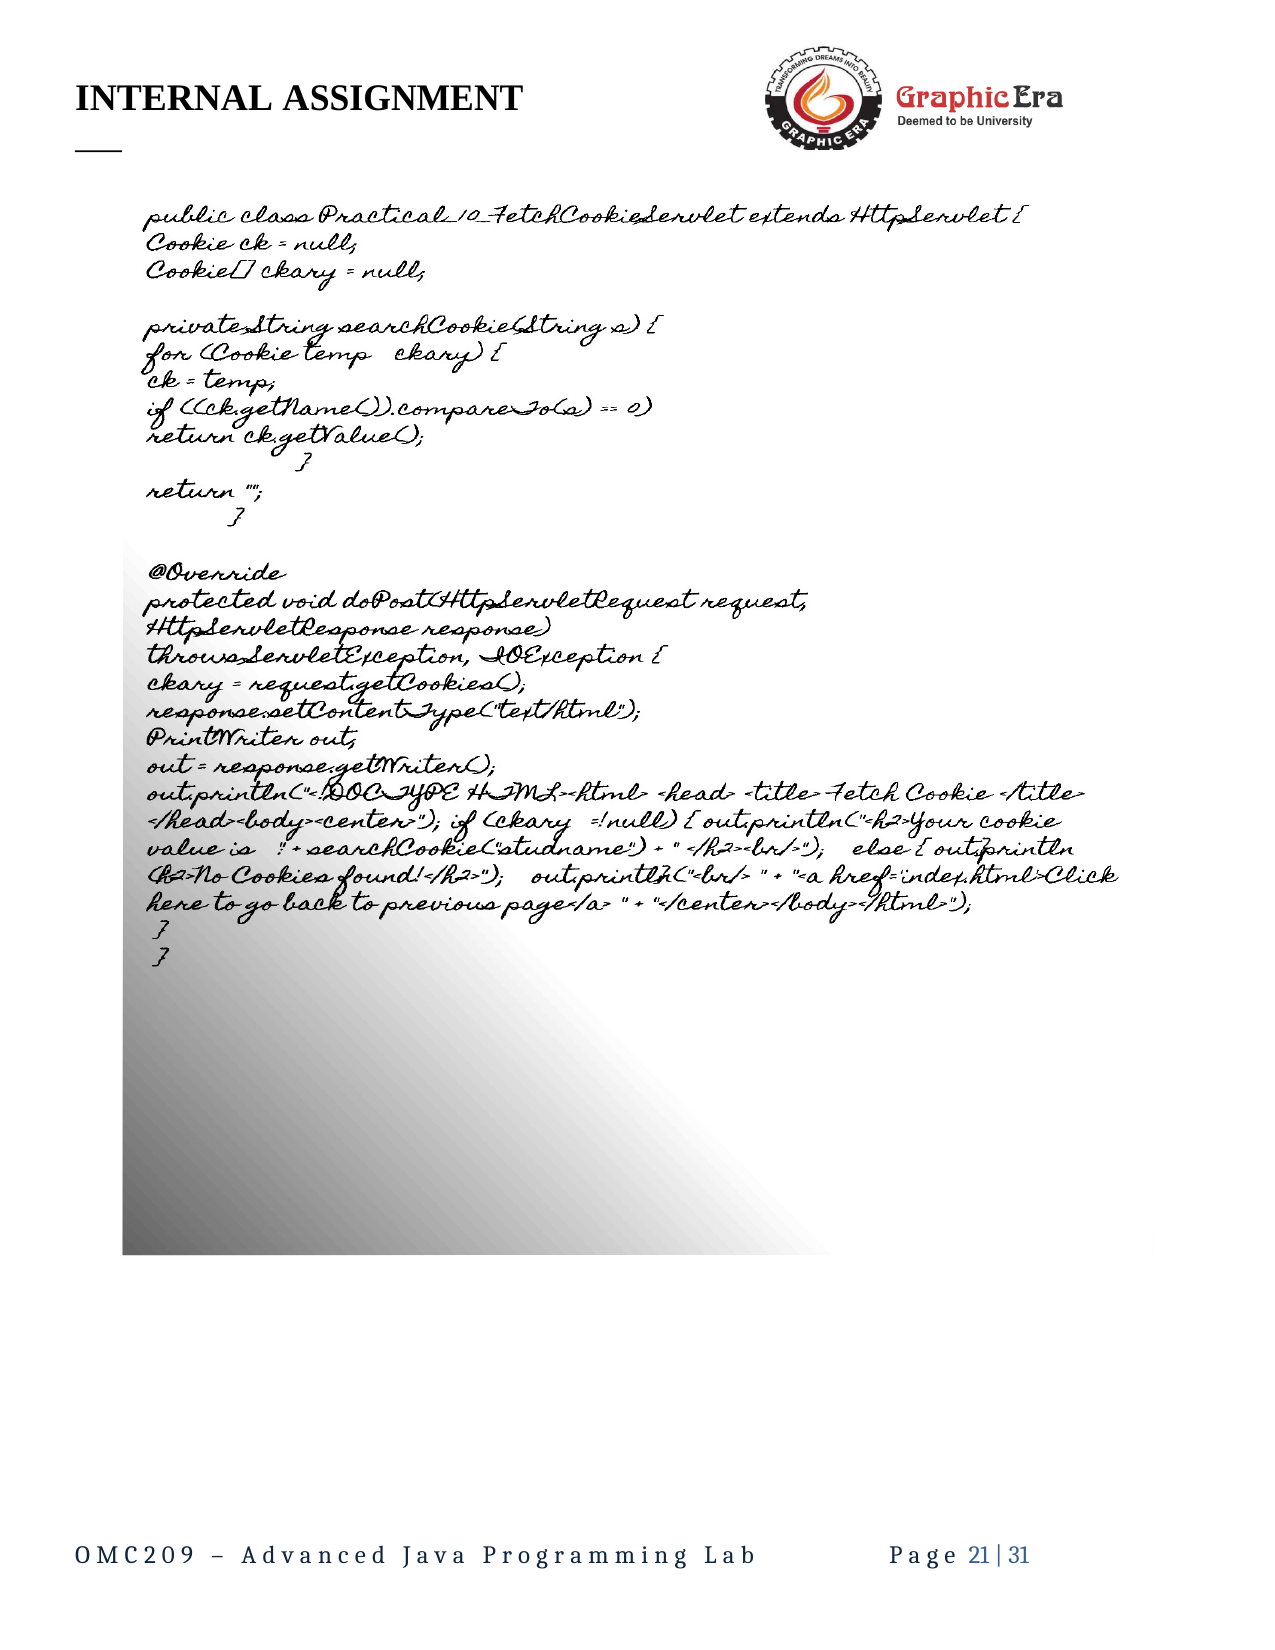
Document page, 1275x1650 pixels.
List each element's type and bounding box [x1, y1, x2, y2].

picture [122, 46, 1153, 1257]
picture [892, 73, 1068, 143]
